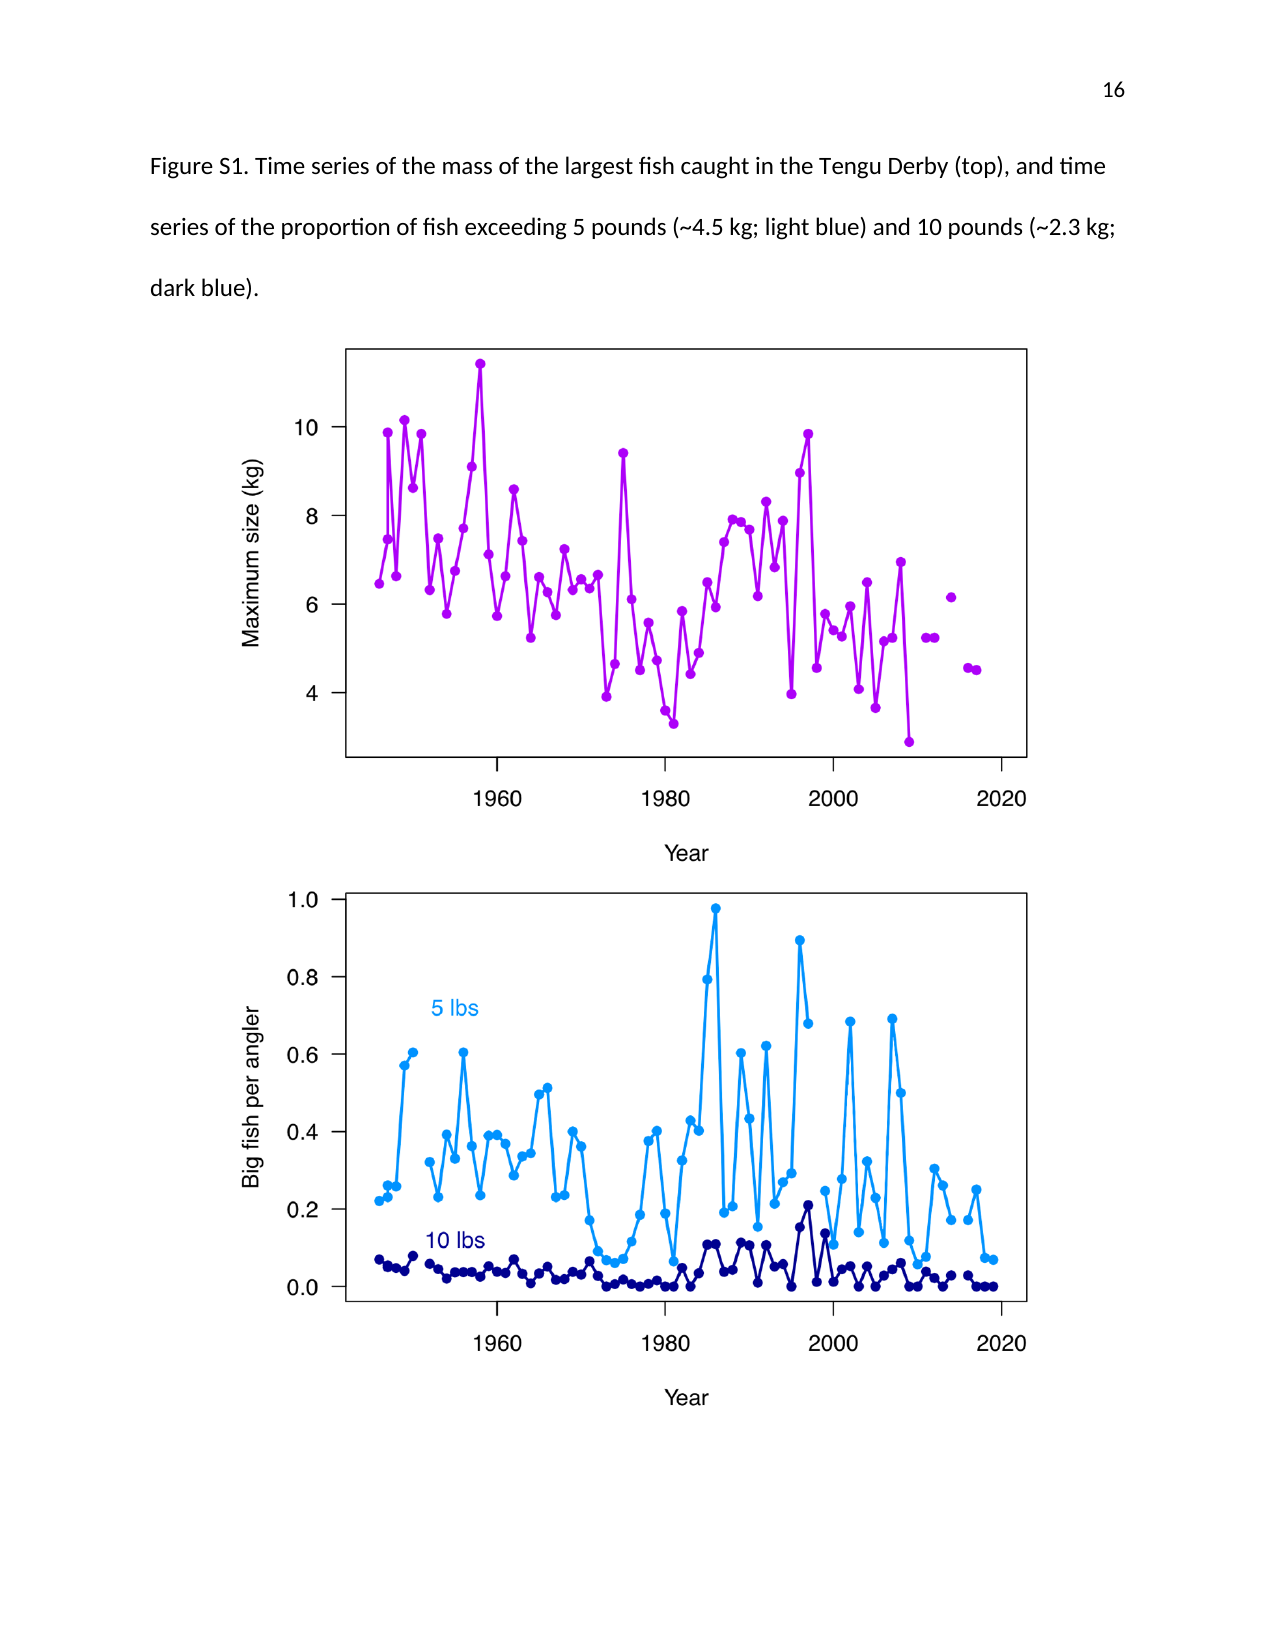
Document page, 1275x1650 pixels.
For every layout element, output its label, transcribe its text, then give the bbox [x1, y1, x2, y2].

text Figure S1. Time series of the mass of the largest fish caught in the Tengu Derby (top), and time series of the proportion of fish exceeding 5 pounds (~4.5 kg; light blue) and 10 pounds (~2.3 kg; dark blue). [150, 150, 1125, 303]
picture [231, 333, 1044, 1420]
